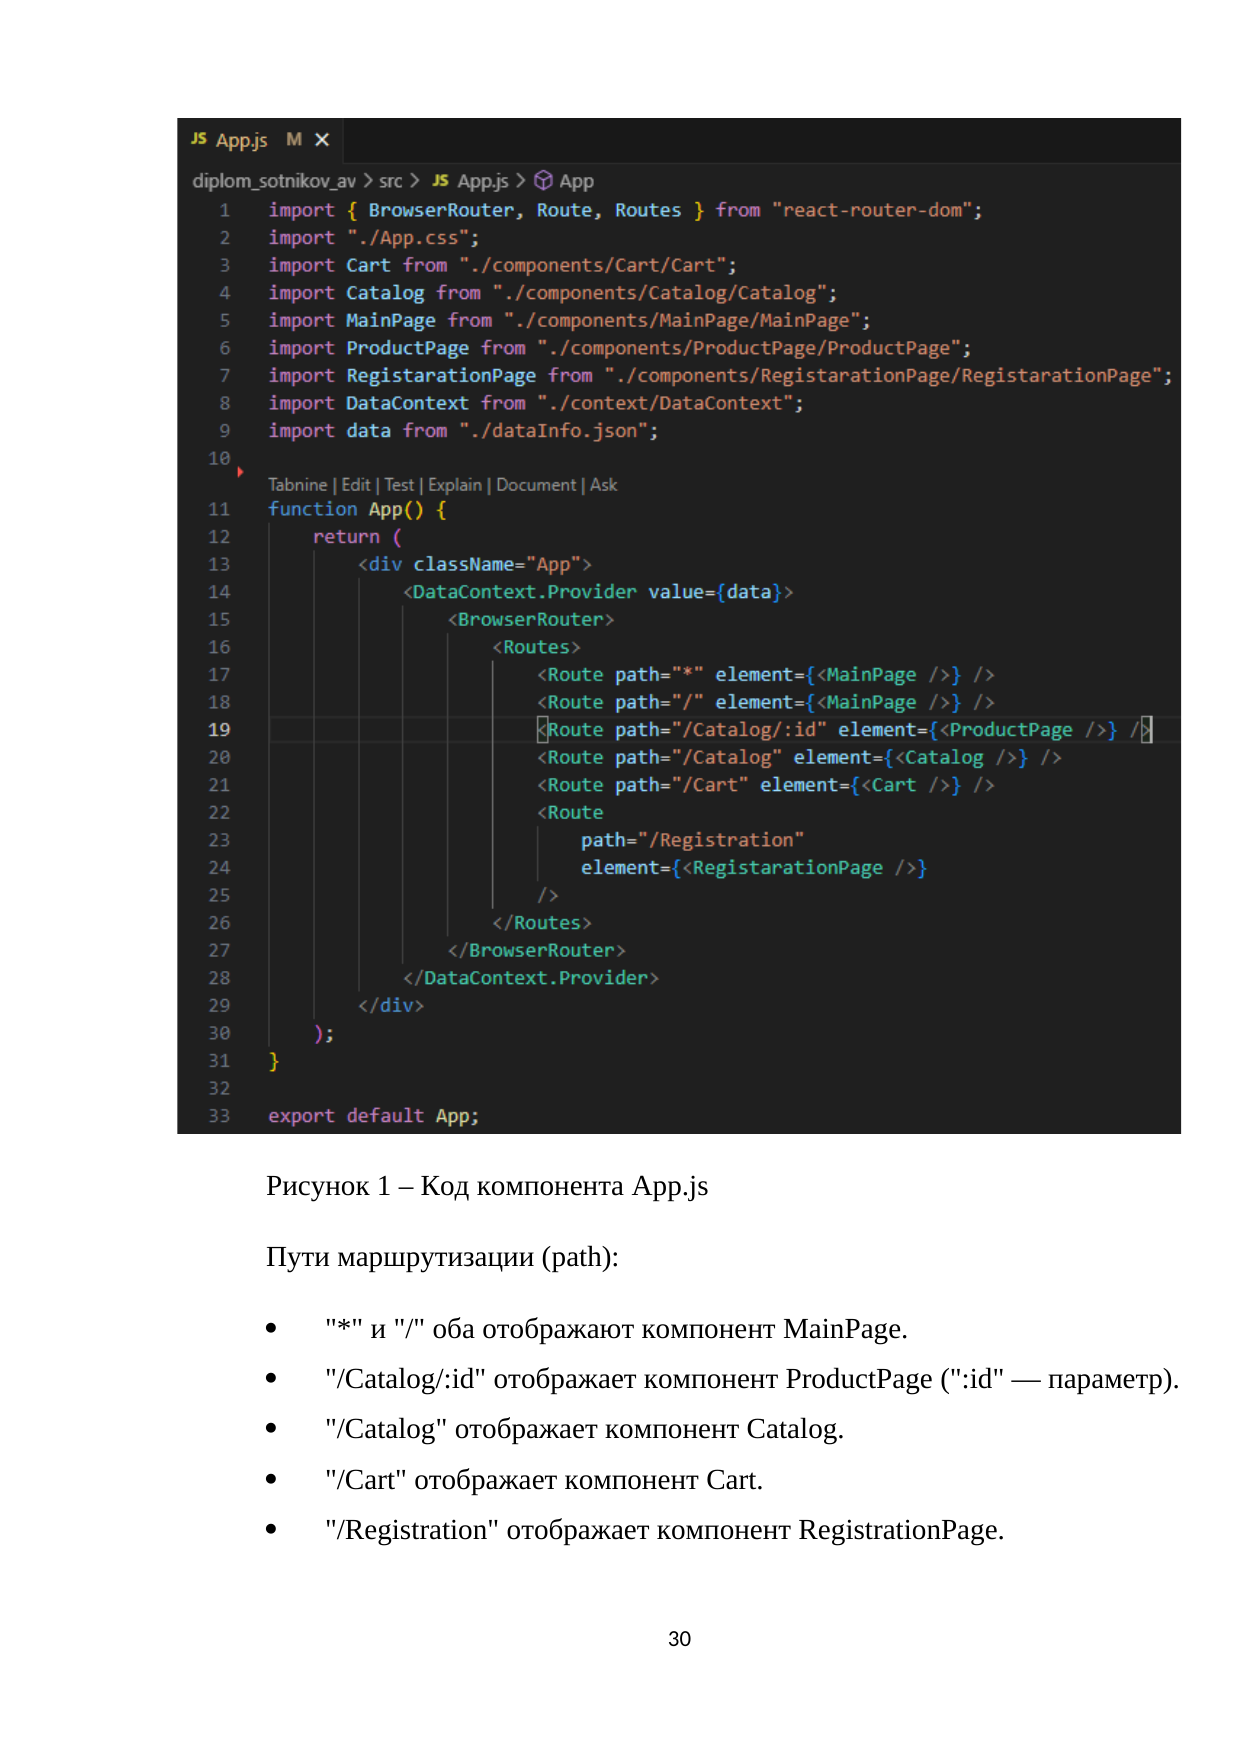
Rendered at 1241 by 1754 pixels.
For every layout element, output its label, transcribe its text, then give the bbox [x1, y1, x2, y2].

list "/Catalog" отображает компонент Catalog. [177, 1412, 1181, 1445]
list "*" и "/" оба отображают компонент MainPage. [177, 1311, 1181, 1344]
list "/Registration" отображает компонент RegistrationPage. [177, 1512, 1181, 1546]
text Рисунок 1 – Код компонента App.js [177, 1168, 1181, 1202]
list "/Catalog/:id" отображает компонент ProductPage (":id" — параметр). [177, 1361, 1181, 1395]
text Пути маршрутизации (path): [177, 1239, 1181, 1273]
list "/Cart" отображает компонент Cart. [177, 1462, 1181, 1496]
picture [177, 118, 1182, 1134]
